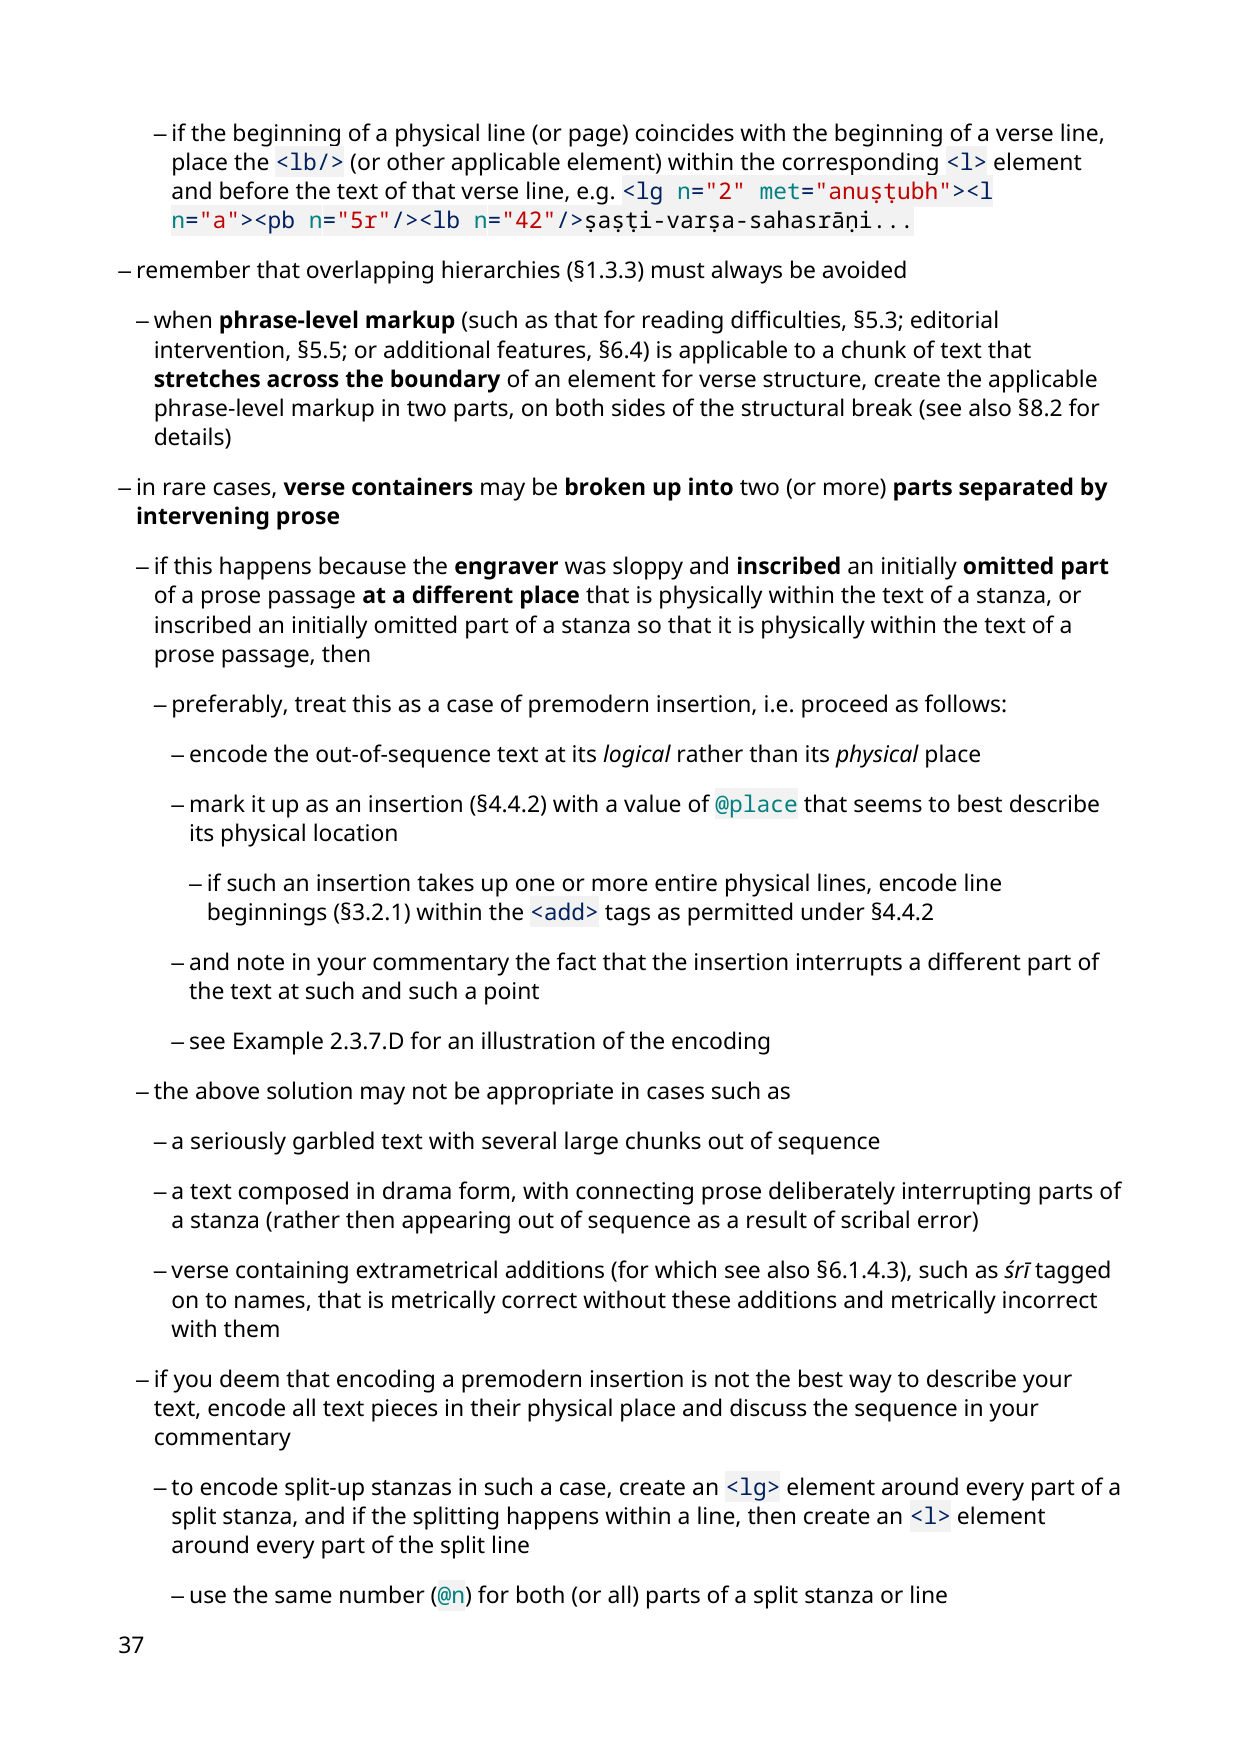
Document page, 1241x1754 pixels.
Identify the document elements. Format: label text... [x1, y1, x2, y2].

list when phrase-level markup (such as that for reading difficulties, §5.3; editorial intervention, §5.5; or additional features, §6.4) is applicable to a chunk of text that stretches across the boundary of an element for verse structure, create the applicable phrase-level markup in two parts, on both sides of the structural break (see also §8.2 for details) [136, 306, 1122, 451]
list mark it up as an insertion (§4.4.2) with a value of @place that seems to best describe its physical location [171, 789, 1122, 847]
list to encode split-up stanzas in such a case, create an <lg> element around every part of a split stanza, and if the splitting happens within a line, then create an <l> element around every part of the split line [153, 1472, 1122, 1560]
list if the beginning of a physical line (or page) coincides with the beginning of a verse line, place the <lb/> (or other applicable element) within the corresponding <l> element and before the text of that verse line, e.g. <lg n="2" met="anuṣṭubh"><l n="a"><pb n="5r"/><lb n="42"/>ṣaṣṭi-varṣa-sahasrāṇi... [153, 118, 1122, 235]
list and note in your commentary the fact that the insertion interrupts a different part of the text at such and such a point [171, 947, 1122, 1006]
list preferably, treat this as a case of premodern insertion, i.e. proceed as follows: [153, 689, 1122, 718]
list a seriously garbled text with several large chunks out of sequence [153, 1126, 1122, 1156]
list use the same number (@n) for both (or all) parts of a split stanza or line [171, 1581, 438, 1610]
list a text composed in drama form, with connecting prose deliberately interrupting parts of a stanza (rather then appearing out of sequence as a result of scribal error) [153, 1176, 1122, 1235]
list remember that overlapping hierarchies (§1.3.3) must always be avoided [118, 256, 1122, 285]
list if you deem that encoding a premodern insertion is not the best way to describe your text, encode all text pieces in their physical place and discuss the sequence in your commentary [136, 1364, 1122, 1451]
list if such an insertion takes up one or more entire physical lines, encode line beginnings (§3.2.1) within the <add> tags as permitted under §4.4.2 [189, 868, 1122, 926]
list verse containing extrametrical additions (for which see also §6.1.4.3), such as śrī tagged on to names, that is metrically correct without these additions and metrically incorrect with them [153, 1256, 1122, 1343]
list if this happens because the engraver was sloppy and inscribed an initially omitted part of a prose passage at a different place that is physically within the text of a stanza, or inscribed an initially omitted part of a stanza so that it is physically within the text of a prose passage, then [136, 551, 1122, 668]
list see Example 2.3.7.A for an illustration of the encoding [171, 1026, 1122, 1056]
list encode the out-of-sequence text at its logical rather than its physical place [171, 739, 1122, 768]
list use the same number (@n) for both (or all) parts of a split stanza or line [465, 1581, 1122, 1610]
list in rare cases, verse containers may be broken up into two (or more) parts separated by intervening prose [118, 472, 1122, 531]
list the above solution may not be appropriate in cases such as [136, 1076, 1122, 1106]
